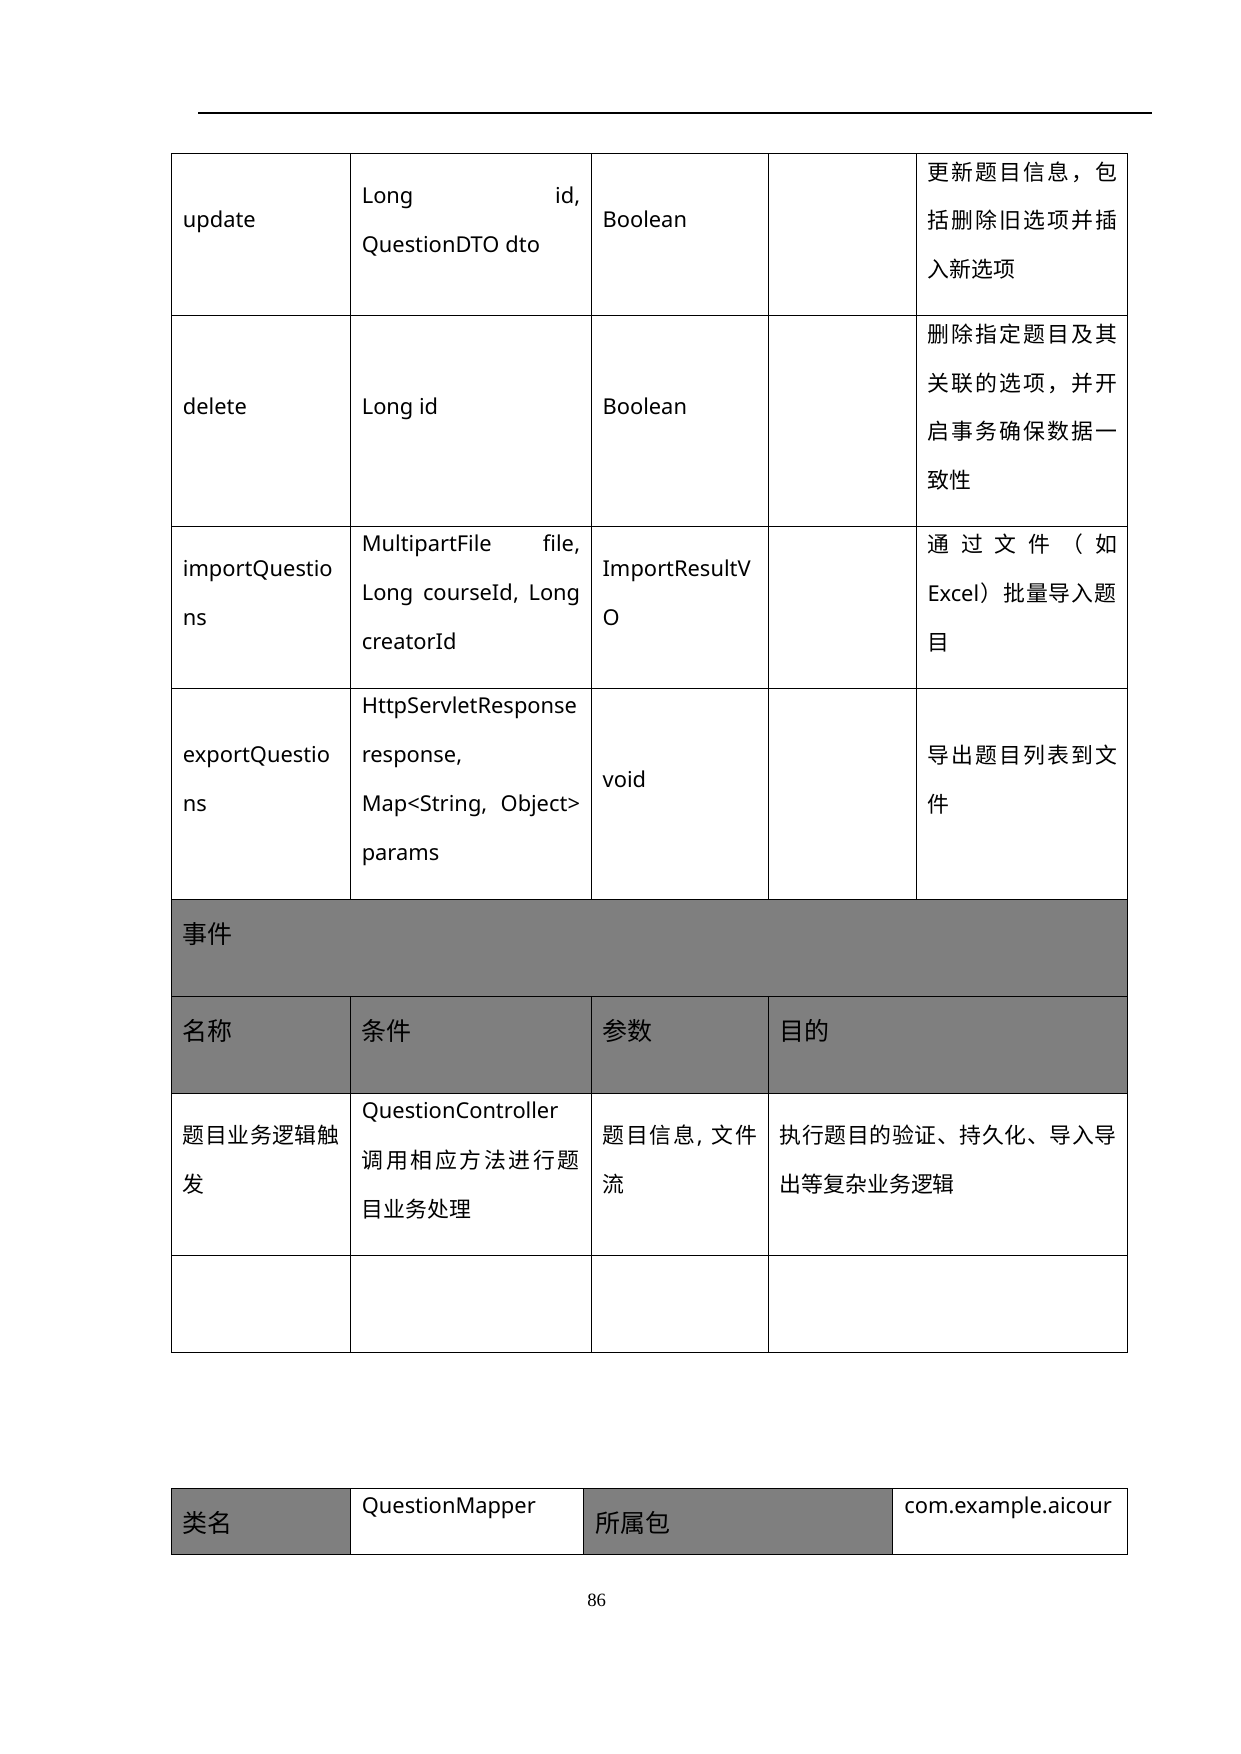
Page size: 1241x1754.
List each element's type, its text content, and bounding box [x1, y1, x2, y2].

table_cell 事件 [172, 900, 1127, 996]
table_cell Boolean [592, 154, 768, 315]
table_cell 删除指定题目及其关联的选项，并开启事务确保数据一致性 [917, 316, 1127, 526]
table_cell [592, 1256, 768, 1352]
table_cell 更新题目信息，包括删除旧选项并插入新选项 [917, 154, 1127, 315]
table_cell update [172, 154, 350, 315]
table_cell HttpServletResponse response, Map<String, Object> params [351, 689, 591, 899]
table_cell 题目业务逻辑触发 [172, 1094, 350, 1255]
table_cell 导出题目列表到文件 [917, 689, 1127, 899]
table_cell 题目信息, 文件流 [592, 1094, 768, 1255]
table_cell [351, 1256, 591, 1352]
table_header QuestionMapper [351, 1489, 583, 1554]
table_cell MultipartFile file, Long courseId, Long creatorId [351, 527, 591, 688]
table_header 所属包 [584, 1489, 892, 1554]
table_cell 条件 [351, 997, 591, 1093]
table_cell [769, 1256, 1127, 1352]
table_cell ImportResultVO [592, 527, 768, 688]
table_cell [769, 527, 916, 688]
table_cell Boolean [592, 316, 768, 526]
table_header 类名 [172, 1489, 350, 1554]
table_cell 目的 [769, 997, 1127, 1093]
table_cell QuestionController调用相应方法进行题目业务处理 [351, 1094, 591, 1255]
table_cell void [592, 689, 768, 899]
table_cell 执行题目的验证、持久化、导入导出等复杂业务逻辑 [769, 1094, 1127, 1255]
table_cell Long id [351, 316, 591, 526]
table_cell [172, 1256, 350, 1352]
table_cell importQuestions [172, 527, 350, 688]
table_cell 参数 [592, 997, 768, 1093]
table_cell exportQuestions [172, 689, 350, 899]
table_cell Long id, QuestionDTO dto [351, 154, 591, 315]
table_cell 通过文件（如Excel）批量导入题目 [917, 527, 1127, 688]
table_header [893, 1489, 1127, 1554]
table_cell 名称 [172, 997, 350, 1093]
table_cell delete [172, 316, 350, 526]
table_cell [769, 316, 916, 526]
table_cell [769, 154, 916, 315]
table_cell [769, 689, 916, 899]
